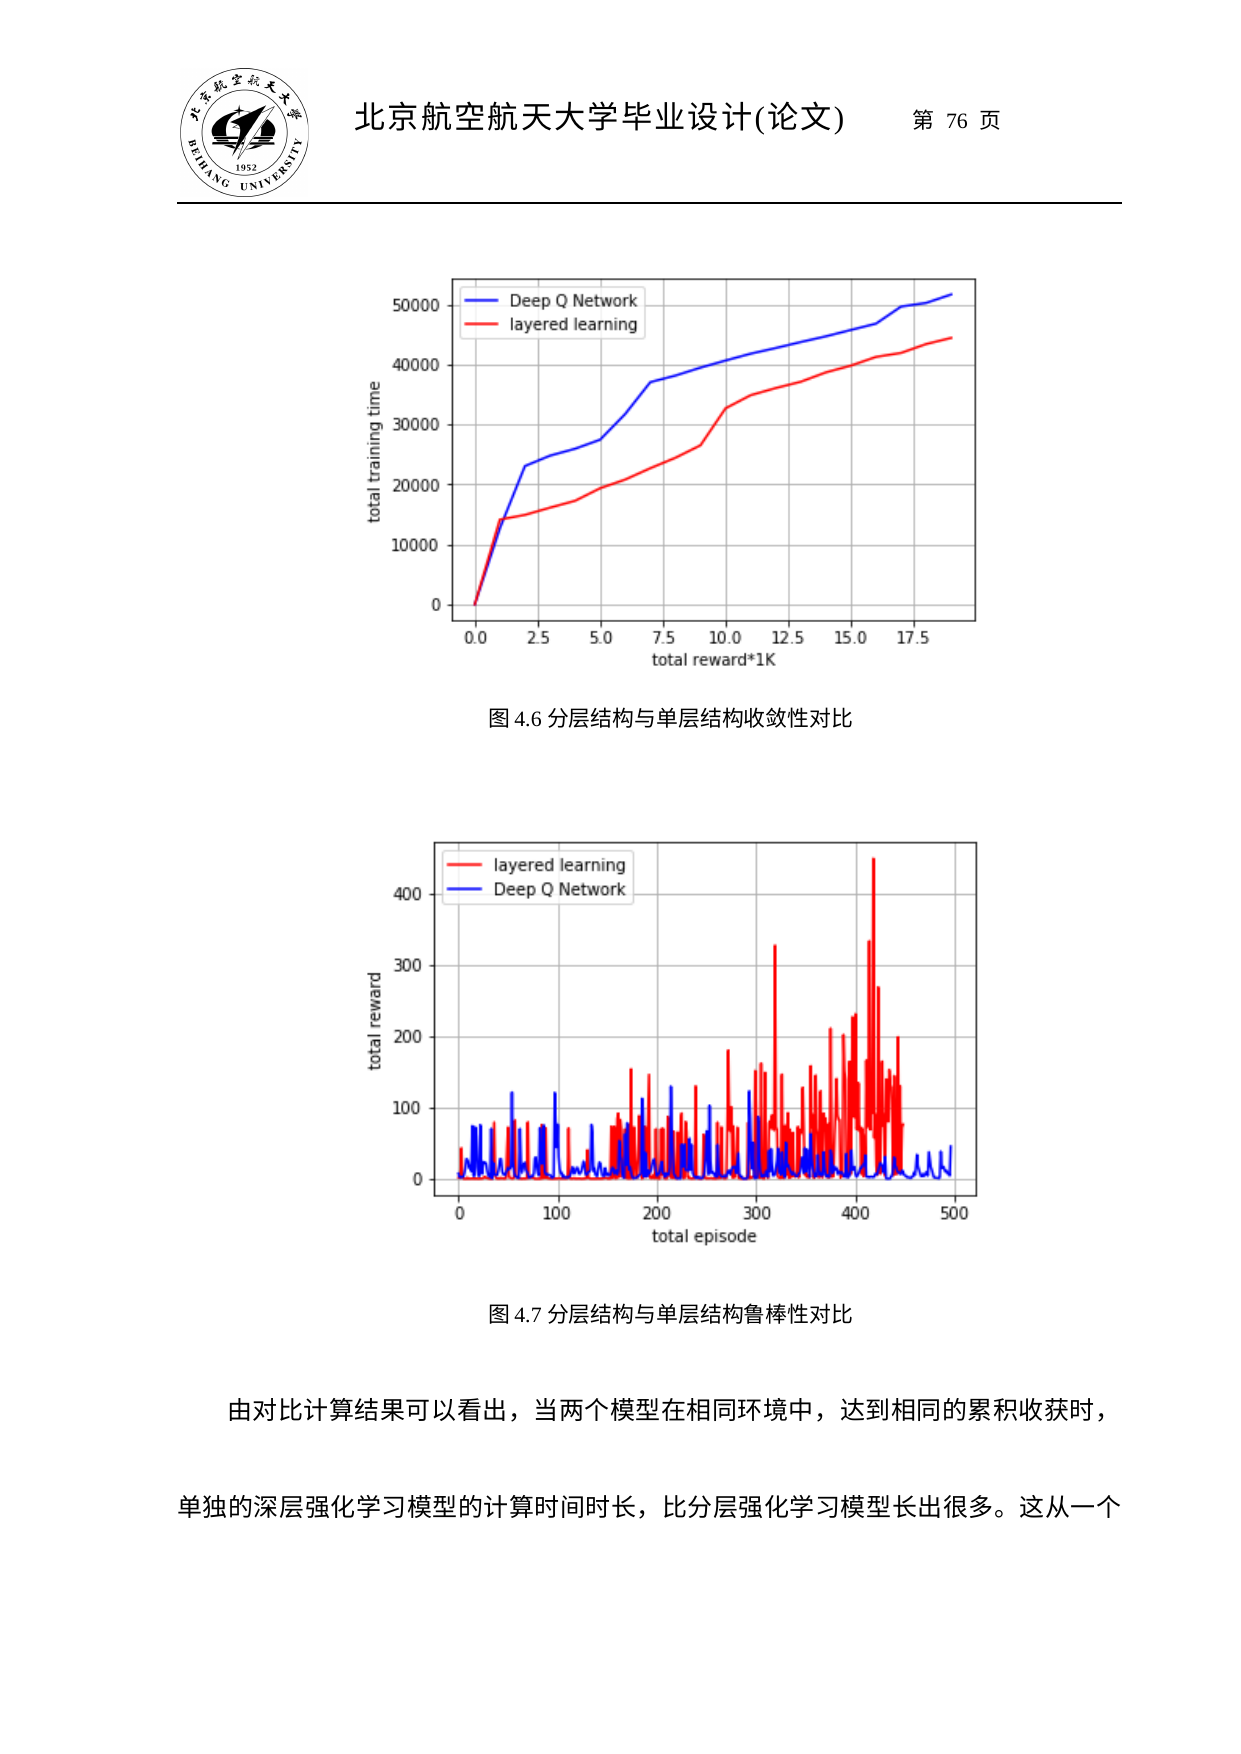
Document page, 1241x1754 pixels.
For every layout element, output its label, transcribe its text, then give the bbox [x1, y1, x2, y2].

text 图4.6 分层结构与单层结构收敛性对比 [177, 701, 1122, 733]
picture [358, 263, 992, 680]
picture [180, 68, 309, 197]
picture [358, 827, 992, 1257]
text 图4.7 分层结构与单层结构鲁棒性对比 [177, 1296, 1122, 1329]
